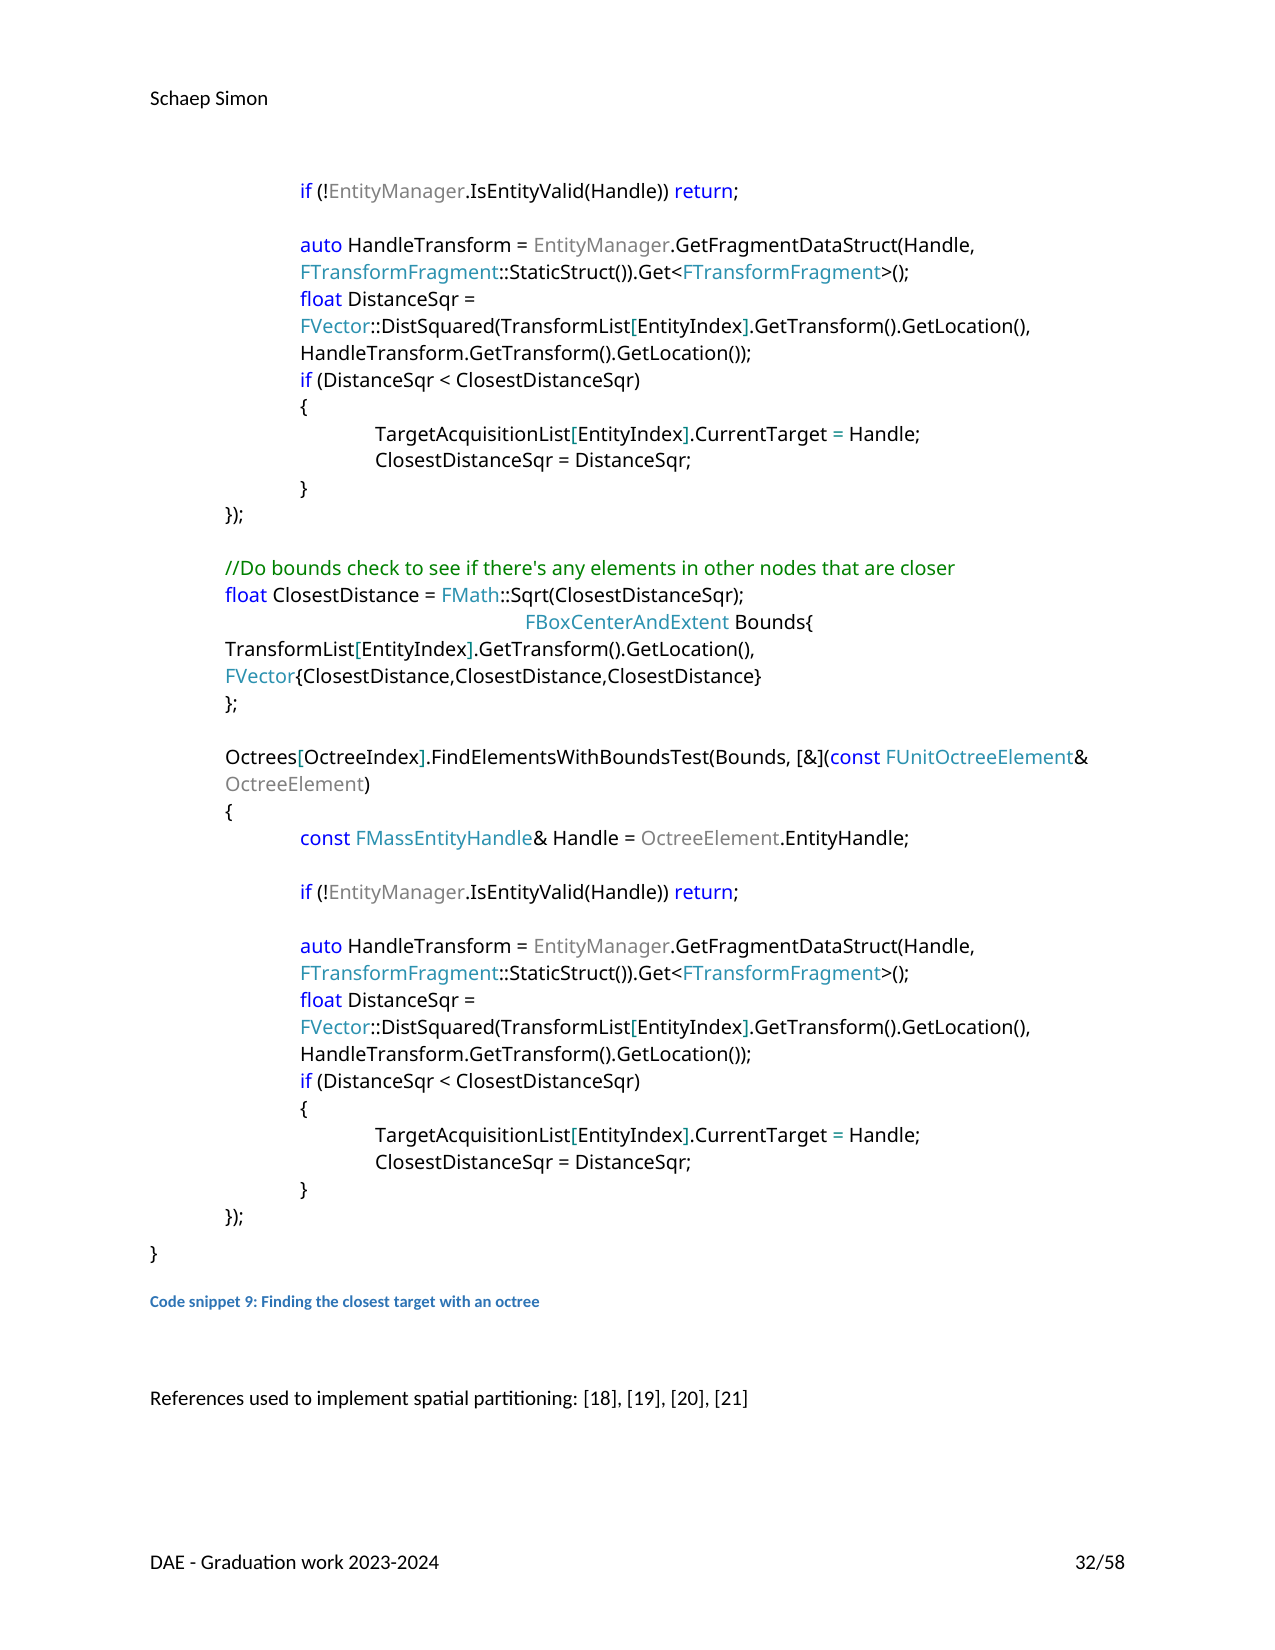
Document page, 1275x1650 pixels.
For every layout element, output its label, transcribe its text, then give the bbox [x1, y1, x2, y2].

text { [150, 797, 1125, 824]
text } [150, 1239, 1125, 1267]
text }); [150, 501, 1125, 528]
text TransformList[EntityIndex].GetTransform().GetLocation(), [150, 636, 1125, 663]
text ClosestDistanceSqr = DistanceSqr; [150, 1148, 1125, 1175]
text auto HandleTransform = EntityManager.GetFragmentDataStruct(Handle, FTransformFragment::StaticStruct()).Get<FTransformFragment>(); [300, 932, 1125, 986]
text } [150, 1175, 1125, 1202]
text const FMassEntityHandle& Handle = OctreeElement.EntityHandle; [150, 824, 1125, 851]
text } [150, 474, 1125, 501]
text TargetAcquisitionList[EntityIndex].CurrentTarget = Handle; [150, 1121, 1125, 1148]
text if (DistanceSqr < ClosestDistanceSqr) [150, 1067, 1125, 1094]
text if (!EntityManager.IsEntityValid(Handle)) return; [150, 177, 1125, 204]
text Octrees[OctreeIndex].FindElementsWithBoundsTest(Bounds, [&](const FUnitOctreeElement& OctreeElement) [225, 743, 1125, 797]
text //Do bounds check to see if there's any elements in other nodes that are closer [225, 555, 1125, 582]
text FBoxCenterAndExtent Bounds{ [150, 609, 1125, 636]
text ClosestDistanceSqr = DistanceSqr; [150, 447, 1125, 474]
text if (!EntityManager.IsEntityValid(Handle)) return; [150, 878, 1125, 905]
text float ClosestDistance = FMath::Sqrt(ClosestDistanceSqr); [150, 582, 1125, 609]
text if (DistanceSqr < ClosestDistanceSqr) [150, 366, 1125, 393]
text { [150, 393, 1125, 420]
text TargetAcquisitionList[EntityIndex].CurrentTarget = Handle; [150, 420, 1125, 447]
text float DistanceSqr = FVector::DistSquared(TransformList[EntityIndex].GetTransform().GetLocation(), HandleTransform.GetTransform().GetLocation()); [300, 285, 1125, 366]
text }; [150, 689, 1125, 717]
text auto HandleTransform = EntityManager.GetFragmentDataStruct(Handle, FTransformFragment::StaticStruct()).Get<FTransformFragment>(); [300, 231, 1125, 285]
text { [150, 1094, 1125, 1121]
text FVector{ClosestDistance,ClosestDistance,ClosestDistance} [150, 663, 1125, 689]
text }); [150, 1202, 1125, 1229]
text References used to implement spatial partitioning: [18], [19], [20], [21] [150, 1386, 1125, 1411]
text float DistanceSqr = FVector::DistSquared(TransformList[EntityIndex].GetTransform().GetLocation(), HandleTransform.GetTransform().GetLocation()); [300, 986, 1125, 1067]
